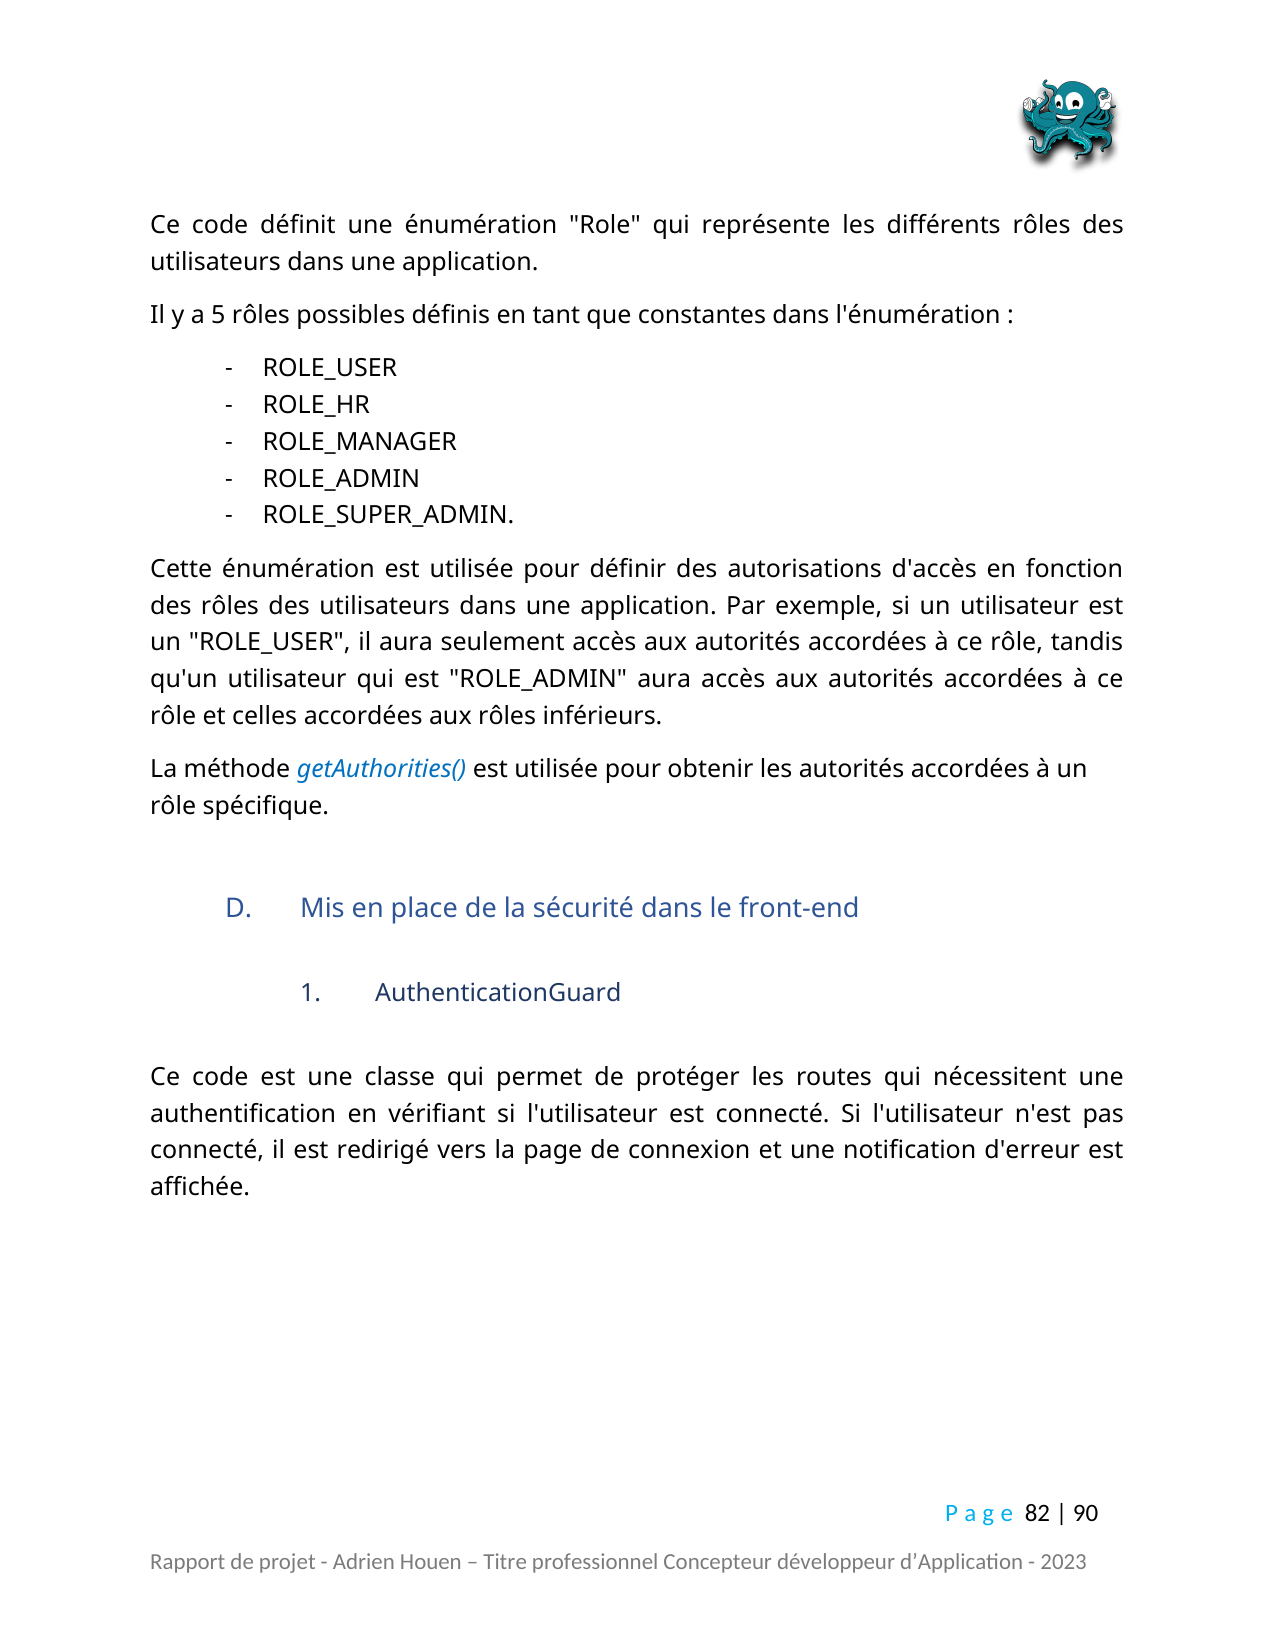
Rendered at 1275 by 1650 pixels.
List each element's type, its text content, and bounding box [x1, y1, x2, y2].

text Il y a 5 rôles possibles définis en tant que constantes dans l'énumération : [150, 297, 1125, 331]
text Ce code est une classe qui permet de protéger les routes qui nécessitent une authentification en vérifiant si l'utilisateur est connecté. Si l'utilisateur n'est pas connecté, il est redirigé vers la page de connexion et une notification d'erreur est affichée. [150, 1058, 1125, 1203]
list ROLE_MANAGER [225, 423, 1125, 458]
text Cette énumération est utilisée pour définir des autorisations d'accès en fonction des rôles des utilisateurs dans une application. Par exemple, si un utilisateur est un "ROLE_USER", il aura seulement accès aux autorités accordées à ce rôle, tandis qu'un utilisateur qui est "ROLE_ADMIN" aura accès aux autorités accordées à ce rôle et celles accordées aux rôles inférieurs. [150, 551, 1125, 732]
list ROLE_USER [225, 350, 1125, 384]
text Ce code définit une énumération "Role" qui représente les différents rôles des utilisateurs dans une application. [150, 206, 1125, 277]
list ROLE_SUPER_ADMIN. [225, 497, 1125, 531]
text La méthode getAuthorities() est utilisée pour obtenir les autorités accordées à un rôle spécifique. [150, 751, 1125, 822]
picture [1021, 74, 1118, 161]
subtitle Mis en place de la sécurité dans le front-end [225, 888, 1125, 925]
subtitle AuthenticationGuard [300, 975, 1125, 1009]
list ROLE_HR [225, 387, 1125, 421]
list ROLE_ADMIN [225, 460, 1125, 494]
